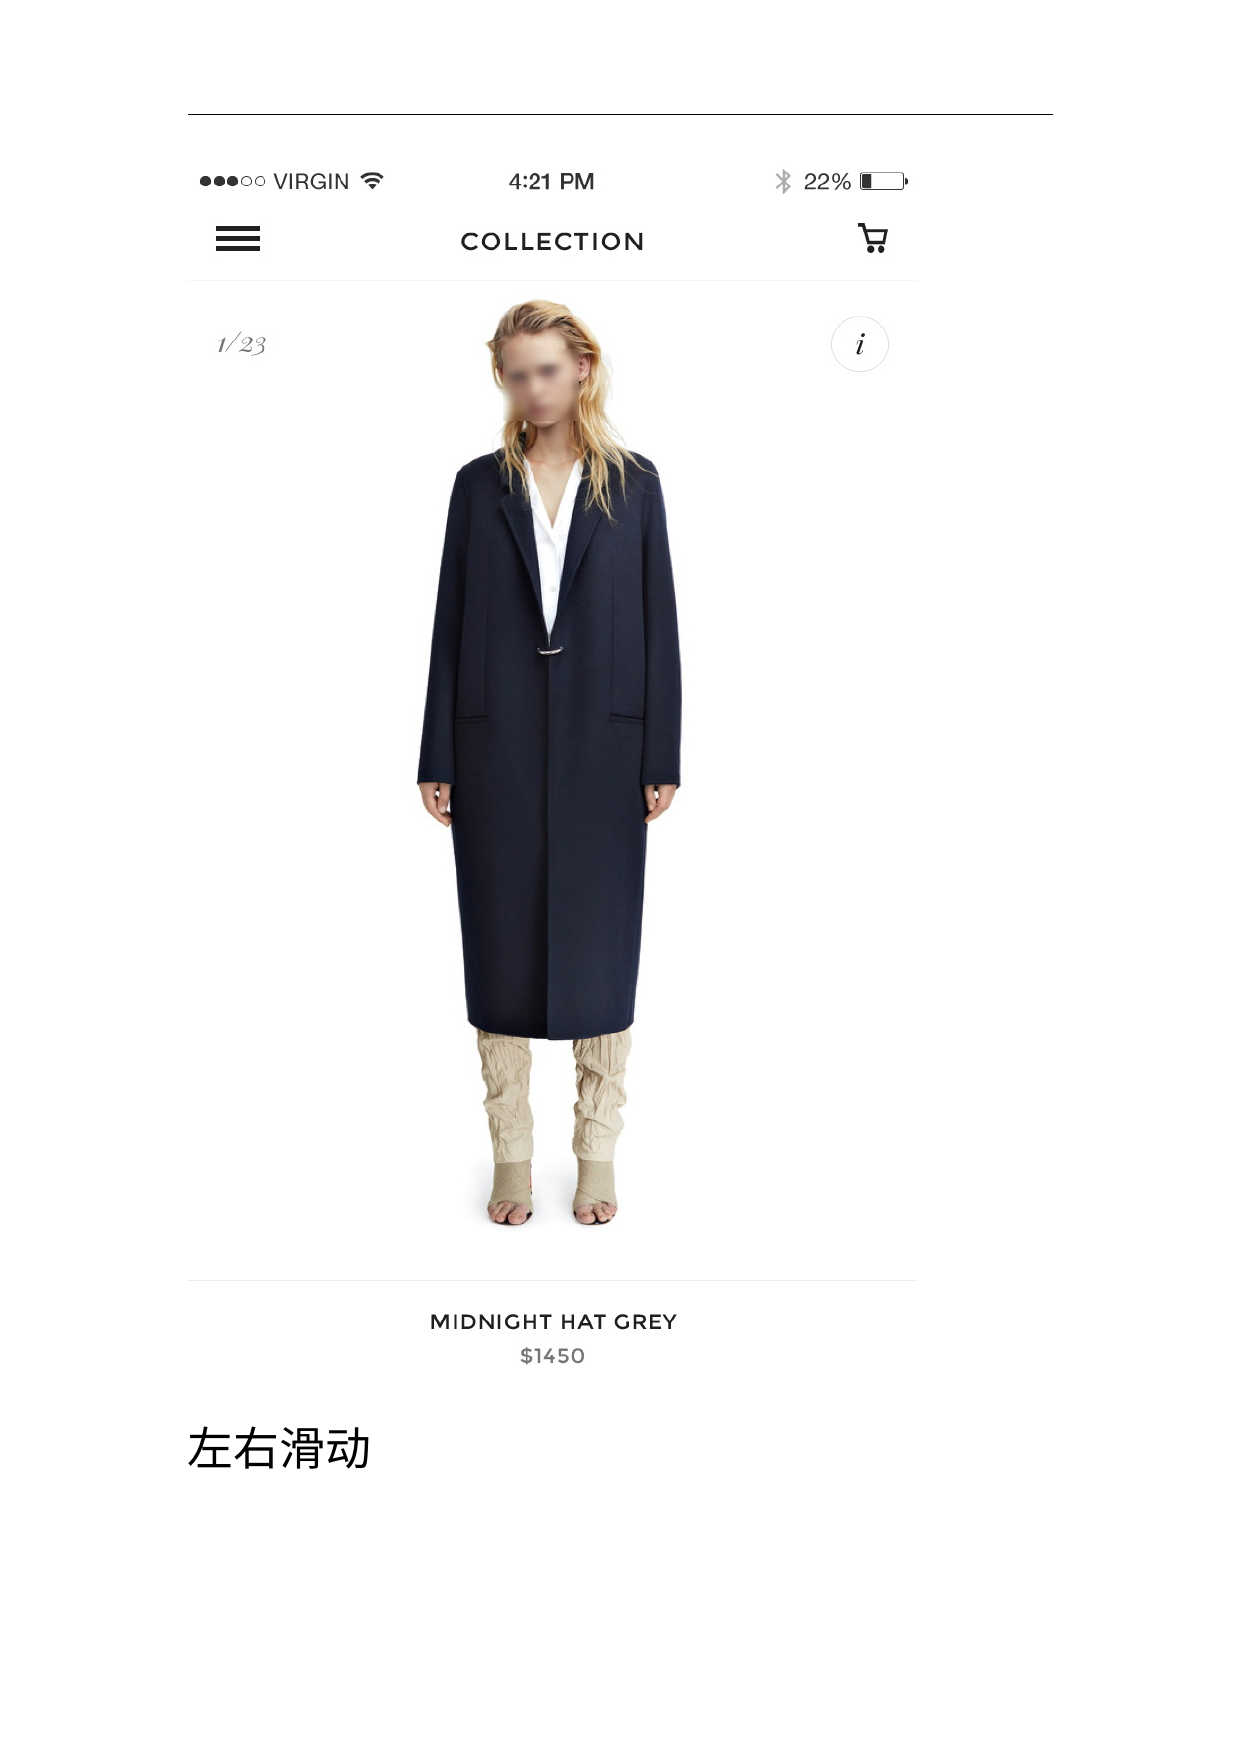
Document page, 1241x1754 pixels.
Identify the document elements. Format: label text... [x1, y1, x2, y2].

text 左右滑动 [187, 1397, 1053, 1494]
picture [187, 162, 918, 1392]
